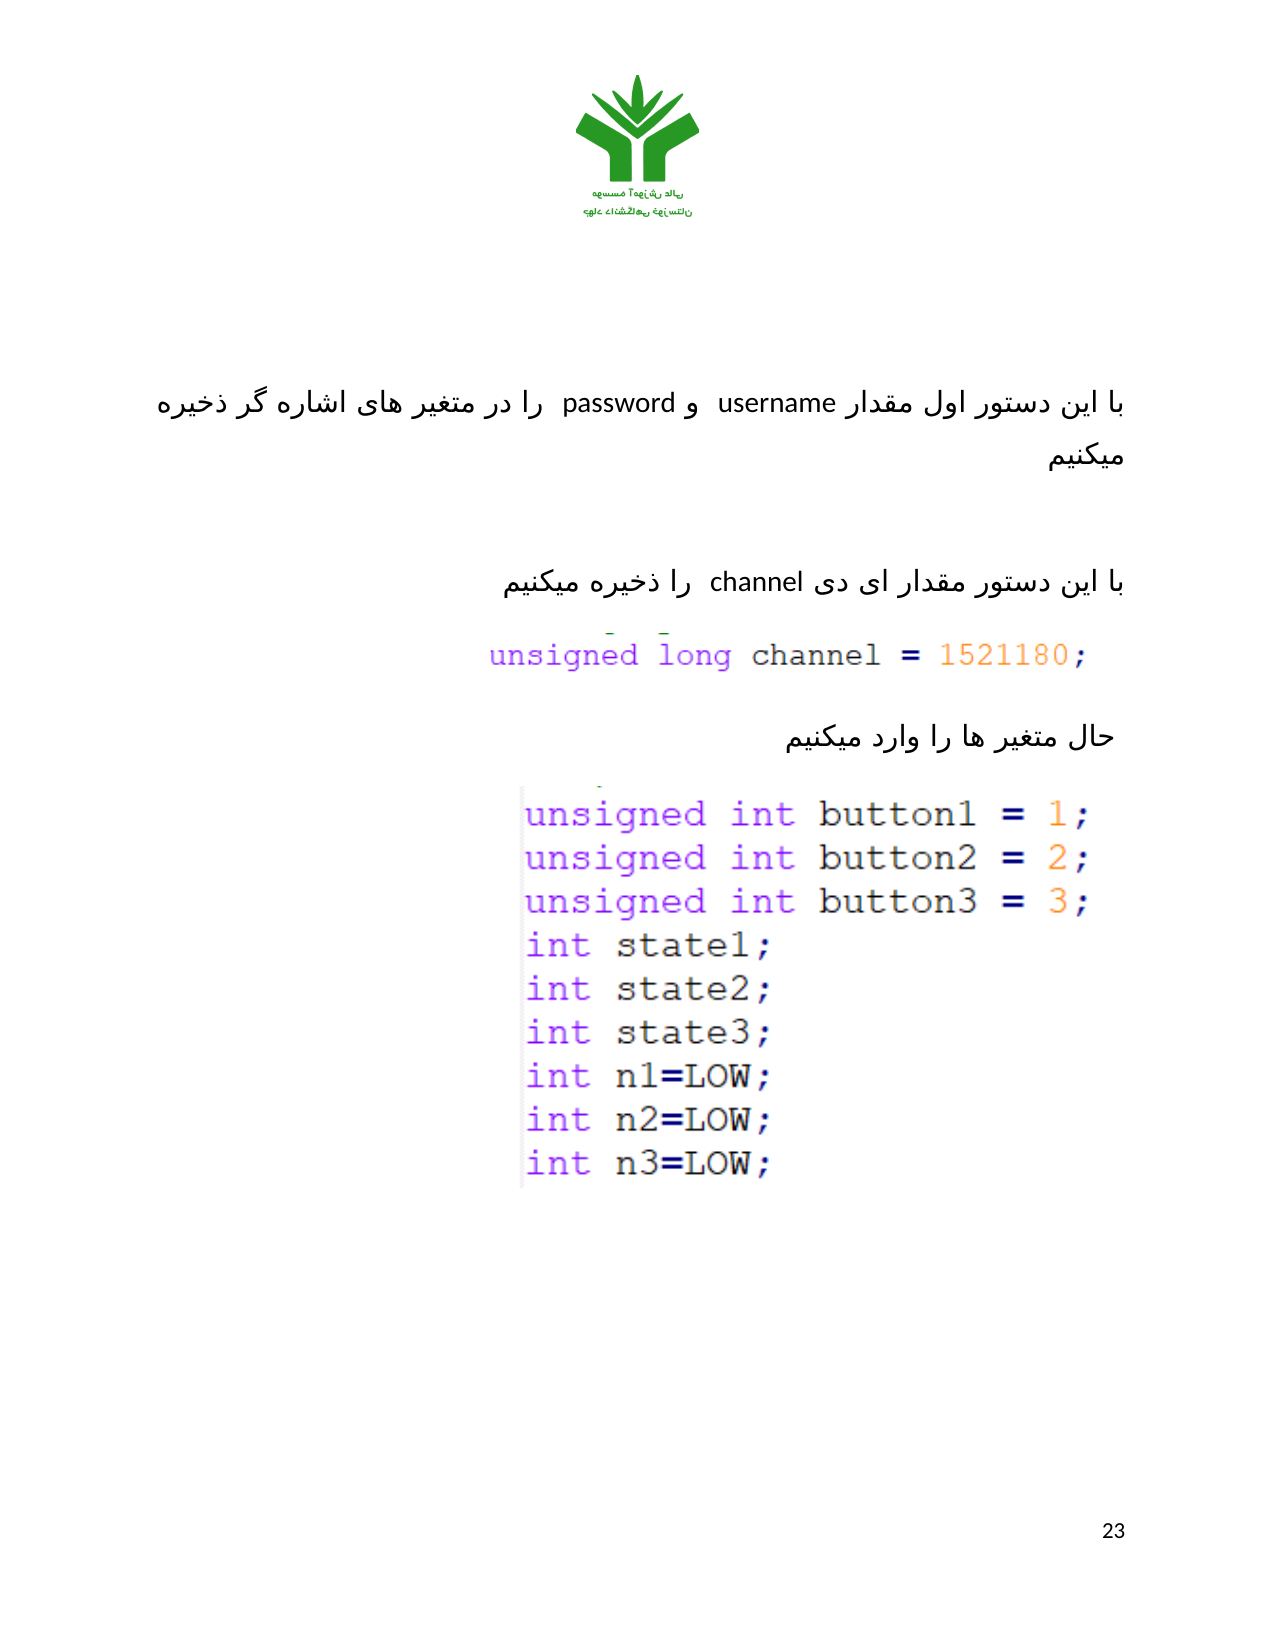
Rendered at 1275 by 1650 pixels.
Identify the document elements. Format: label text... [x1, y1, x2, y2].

text با این دستور اول مقدار username و password را در متغیر های اشاره گر ذخیره میکنیم [150, 384, 1125, 471]
picture [490, 633, 1125, 689]
text حال متغیر ها را وارد میکنیم [150, 719, 1125, 753]
picture [576, 75, 699, 217]
text با این دستور مقدار ای دی channel را ذخیره میکنیم [150, 563, 1125, 599]
picture [519, 786, 1125, 1188]
